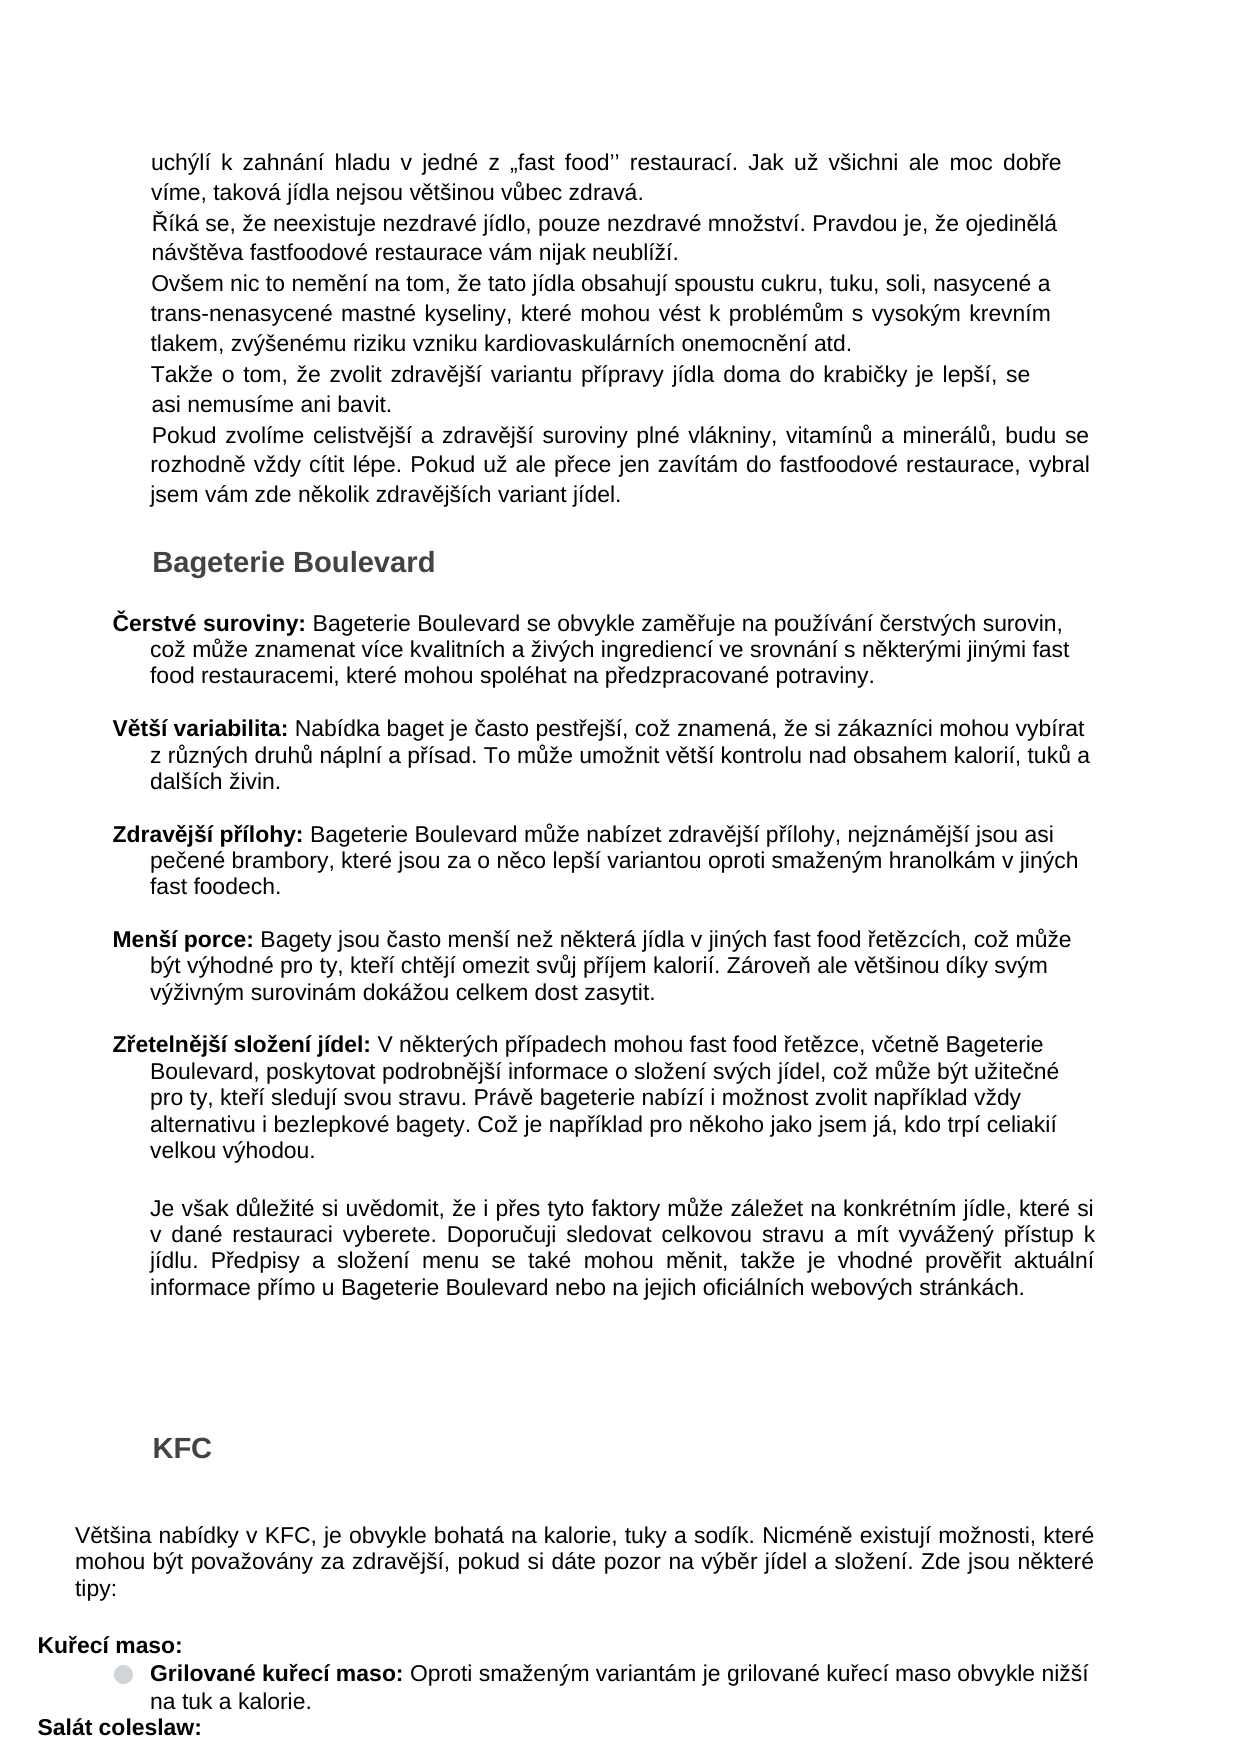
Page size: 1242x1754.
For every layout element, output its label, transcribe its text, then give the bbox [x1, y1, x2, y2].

text Pokud zvolíme celistvější a zdravější suroviny plné vlákniny, vitamínů a minerálů, budu se rozhodně vždy cítit lépe. Pokud už ale přece jen zavítám do fastfoodové restaurace, vybral jsem vám zde několik zdravějších variant jídel. [150, 422, 1090, 507]
list Větší variabilita: Nabídka baget je často pestřejší, což znamená, že si zákazníci mohou vybírat z různých druhů náplní a přísad. To může umožnit větší kontrolu nad obsahem kalorií, tuků a dalších živin. [112, 715, 1096, 794]
text Ovšem nic to nemění na tom, že tato jídla obsahují spoustu cukru, tuku, soli, nasycené a trans-nenasycené mastné kyseliny, které mohou vést k problémům s vysokým krevním tlakem, zvýšenému riziku vzniku kardiovaskulárních onemocnění atd. [150, 270, 1052, 356]
text Takže o tom, že zvolit zdravější variantu přípravy jídla doma do krabičky je lepší, se asi nemusíme ani bavit. [151, 361, 1031, 417]
text Je však důležité si uvědomit, že i přes tyto faktory může záležet na konkrétním jídle, které si v dané restauraci vyberete. Doporučuji sledovat celkovou stravu a mít vyvážený přístup k jídlu. Předpisy a složení menu se také mohou měnit, takže je vhodné prověřit aktuální informace přímo u Bageterie Boulevard nebo na jejich oficiálních webových stránkách. [150, 1194, 1096, 1300]
list Zdravější přílohy: Bageterie Boulevard může nabízet zdravější přílohy, nejznámější jsou asi pečené brambory, které jsou za o něco lepší variantou oproti smaženým hranolkám v jiných fast foodech. [112, 821, 1096, 900]
text Většina nabídky v KFC, je obvykle bohatá na kalorie, tuky a sodík. Nicméně existují možnosti, které mohou být považovány za zdravější, pokud si dáte pozor na výběr jídel a složení. Zde jsou některé tipy: [75, 1522, 1096, 1601]
list Menší porce: Bagety jsou často menší než některá jídla v jiných fast food řetězcích, což může být výhodné pro ty, kteří chtějí omezit svůj příjem kalorií. Zároveň ale většinou díky svým výživným surovinám dokážou celkem dost zasytit. [112, 926, 1096, 1005]
text KFC [152, 1431, 1096, 1464]
list Grilované kuřecí maso: Oproti smaženým variantám je grilované kuřecí maso obvykle nižší na tuk a kalorie. [112, 1658, 1096, 1714]
list Čerstvé suroviny: Bageterie Boulevard se obvykle zaměřuje na používání čerstvých surovin, což může znamenat více kvalitních a živých ingrediencí ve srovnání s některými jinými fast food restauracemi, které mohou spoléhat na předzpracované potraviny. [112, 610, 1096, 689]
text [151, 149, 1062, 205]
list Zřetelnější složení jídel: V některých případech mohou fast food řetězce, včetně Bageterie Boulevard, poskytovat podrobnější informace o složení svých jídel, což může být užitečné pro ty, kteří sledují svou stravu. Právě bageterie nabízí i možnost zvolit například vždy alternativu i bezlepkové bagety. Což je například pro někoho jako jsem já, kdo trpí celiakií velkou výhodou. [112, 1031, 1096, 1163]
list Salát coleslaw: [37, 1714, 1096, 1741]
text Bageterie Boulevard [152, 545, 1096, 578]
list Kuřecí maso: [37, 1632, 1096, 1658]
text Říká se, že neexistuje nezdravé jídlo, pouze nezdravé množství. Pravdou je, že ojedinělá návštěva fastfoodové restaurace vám nijak neublíží. [151, 210, 1058, 266]
